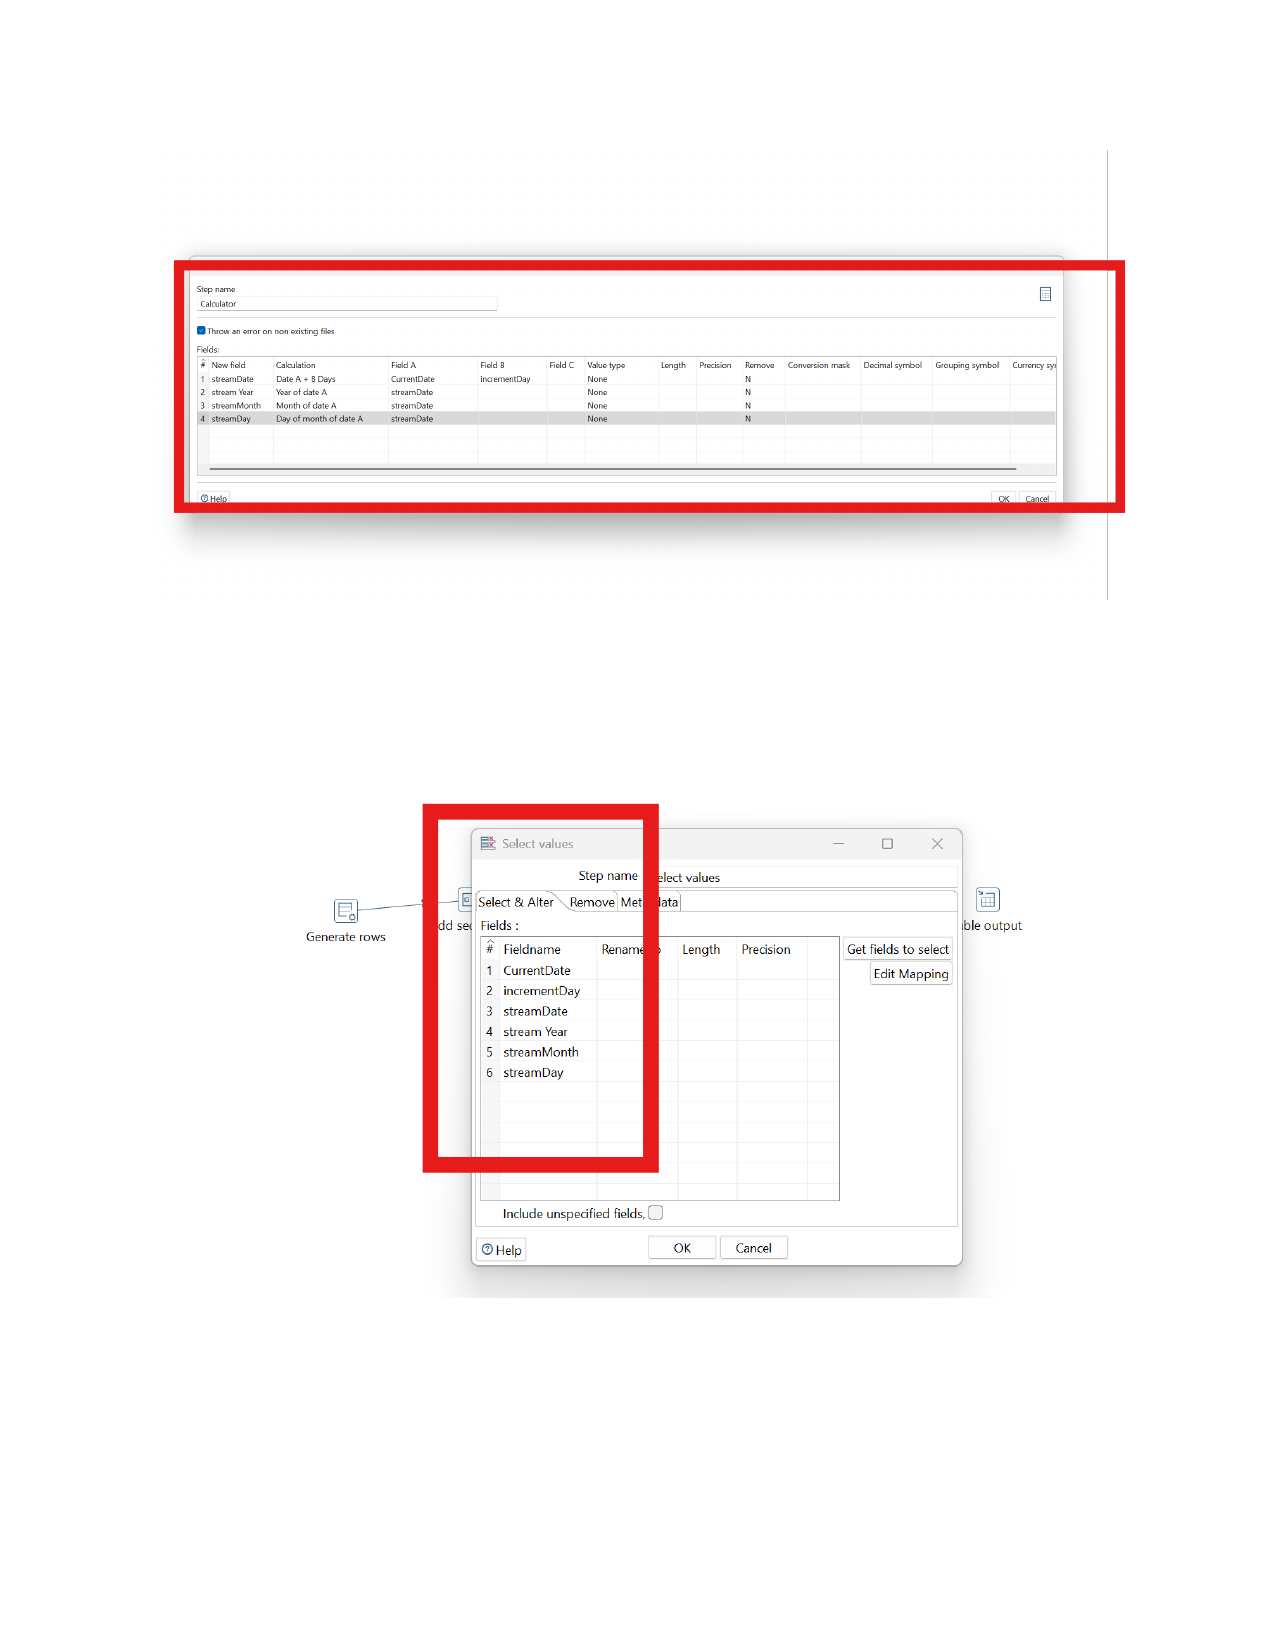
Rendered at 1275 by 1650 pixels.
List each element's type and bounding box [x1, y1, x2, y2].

picture [150, 620, 1125, 1298]
picture [150, 150, 1125, 600]
